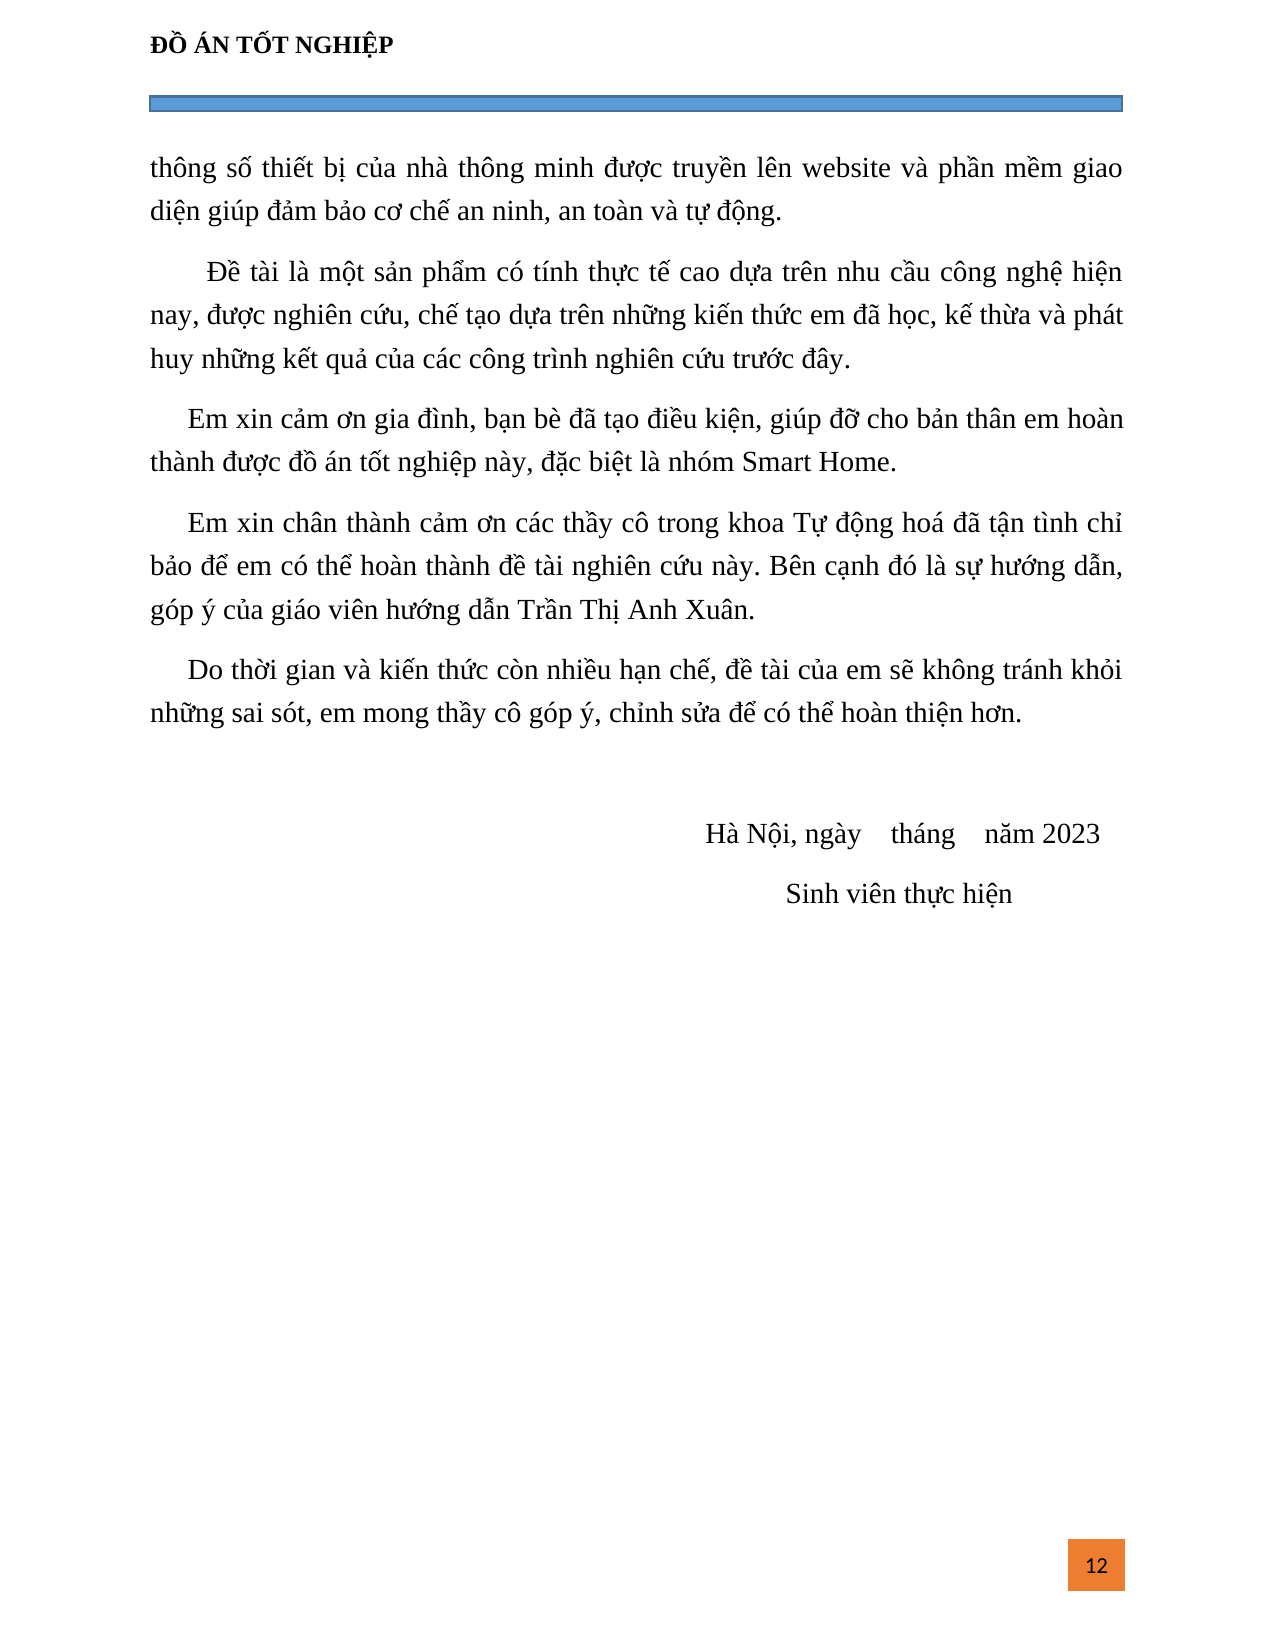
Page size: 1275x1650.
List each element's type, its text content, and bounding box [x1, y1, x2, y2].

text Em xin chân thành cảm ơn các thầy cô trong khoa Tự động hoá đã tận tình chỉ bảo để em có thể hoàn thành đề tài nghiên cứu này. Bên cạnh đó là sự hướng dẫn, góp ý của giáo viên hướng dẫn Trần Thị Anh Xuân. [150, 505, 1125, 625]
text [150, 150, 1125, 227]
text Do thời gian và kiến thức còn nhiều hạn chế, đề tài của em sẽ không tránh khỏi những sai sót, em mong thầy cô góp ý, chỉnh sửa để có thể hoàn thiện hơn. [150, 652, 1125, 729]
text Đề tài là một sản phẩm có tính thực tế cao dựa trên nhu cầu công nghệ hiện nay, được nghiên cứu, chế tạo dựa trên những kiến thức em đã học, kế thừa và phát huy những kết quả của các công trình nghiên cứu trước đây. [150, 254, 1125, 374]
text Hà Nội, ngày tháng năm 2023 [150, 816, 1125, 849]
text Em xin cảm ơn gia đình, bạn bè đã tạo điều kiện, giúp đỡ cho bản thân em hoàn thành được đồ án tốt nghiệp này, đặc biệt là nhóm Smart Home. [150, 401, 1125, 478]
text Sinh viên thực hiện [150, 876, 1125, 910]
